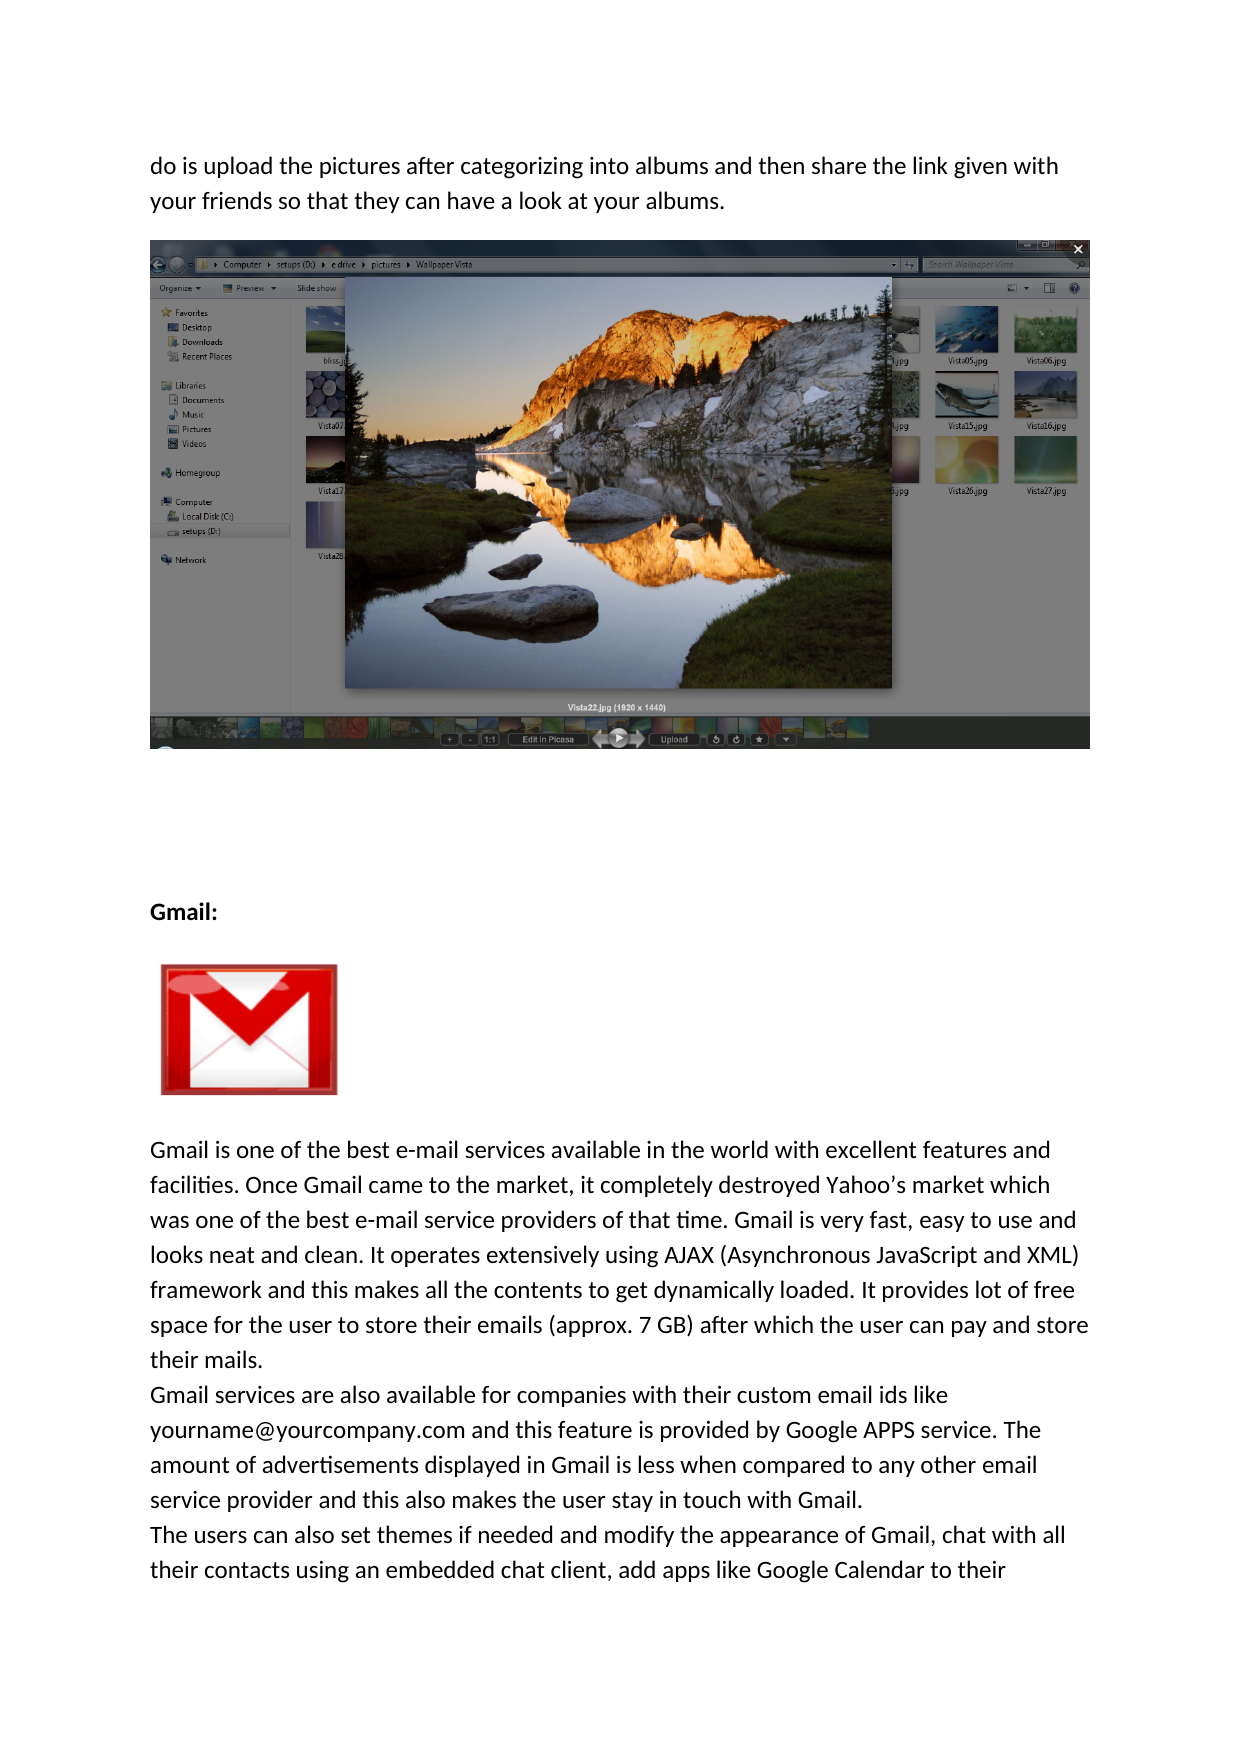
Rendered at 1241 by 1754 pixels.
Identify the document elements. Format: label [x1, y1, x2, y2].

text [150, 861, 1090, 1585]
picture [150, 931, 349, 1130]
picture [150, 240, 1090, 749]
text [150, 150, 1090, 216]
